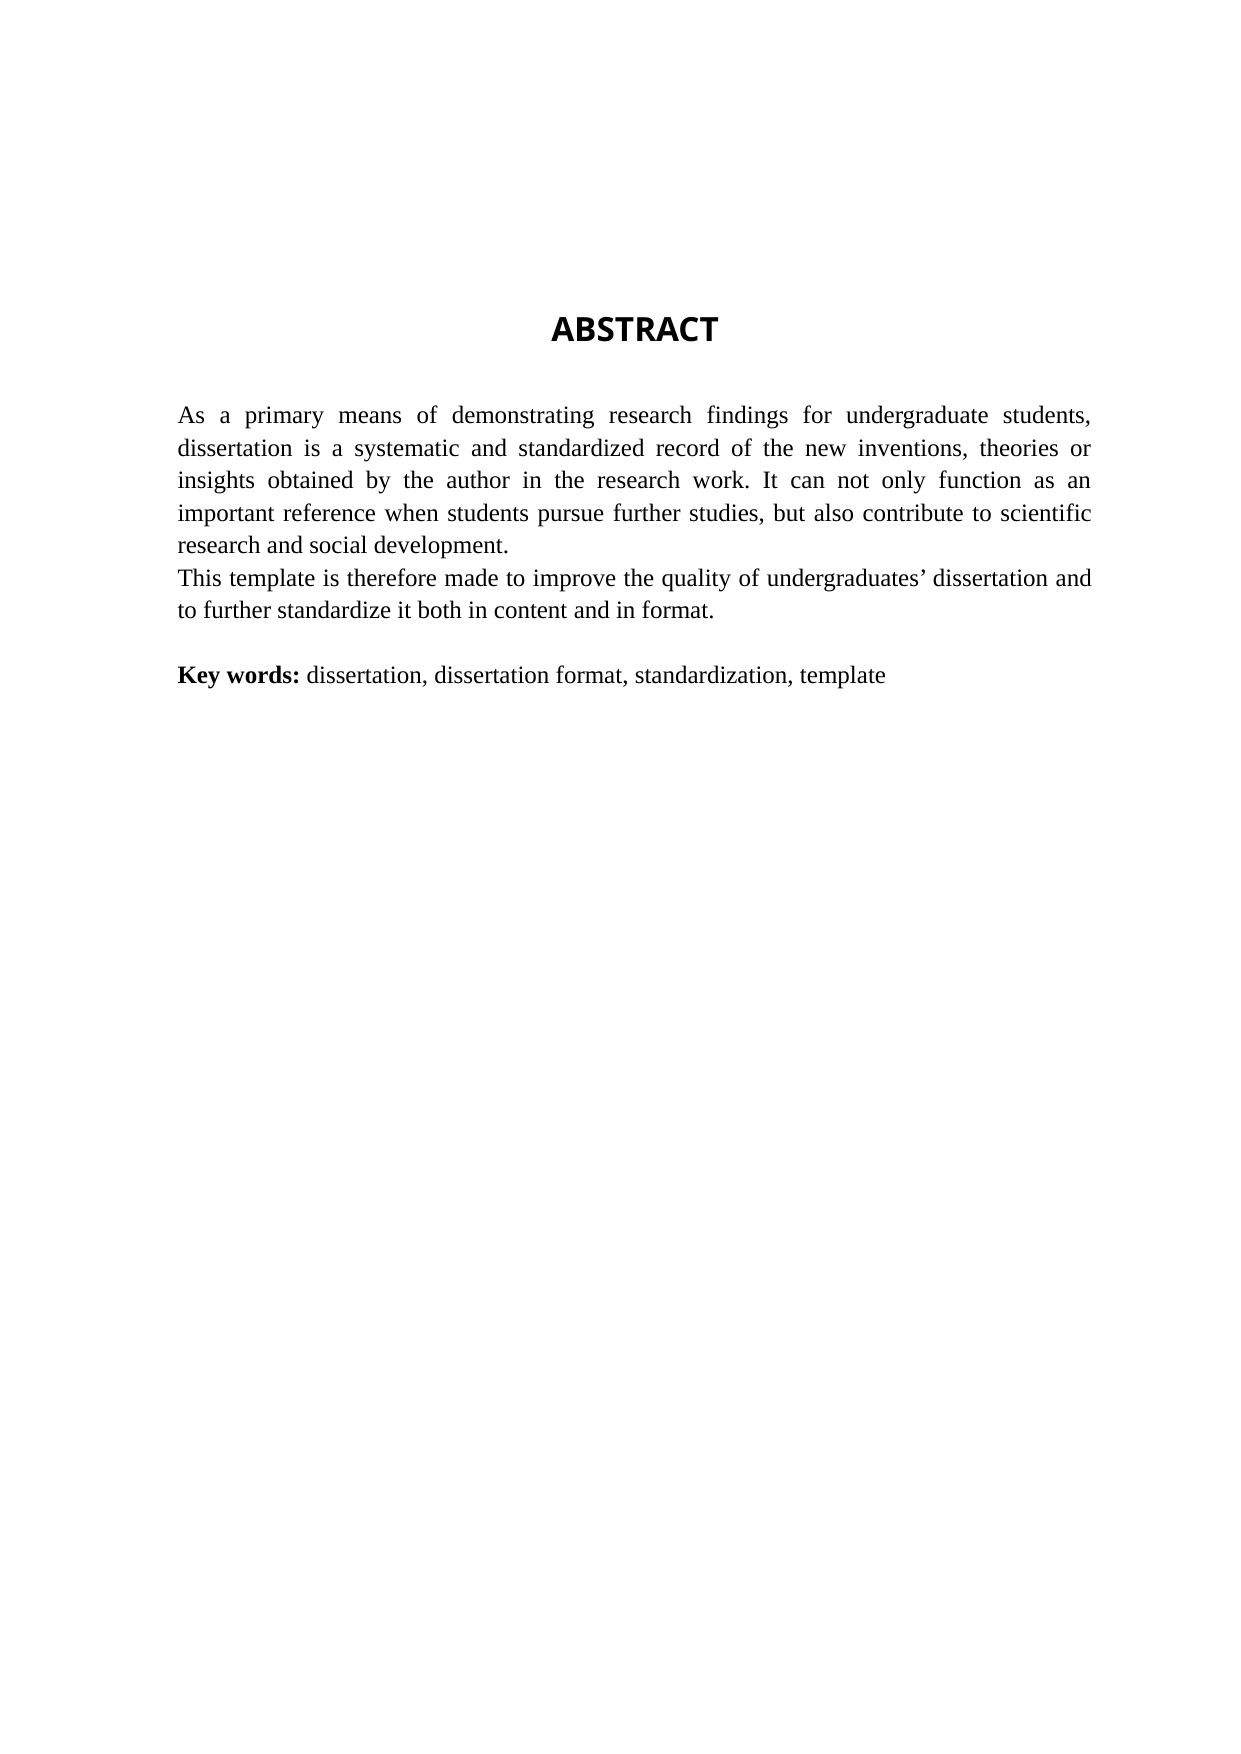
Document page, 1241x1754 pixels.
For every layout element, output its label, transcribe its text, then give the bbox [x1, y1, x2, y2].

text Key words: dissertation, dissertation format, standardization, template [177, 659, 1092, 691]
text As a primary means of demonstrating research findings for undergraduate students, dissertation is a systematic and standardized record of the new inventions, theories or insights obtained by the author in the research work. It can not only function as an important reference when students pursue further studies, but also contribute to scientific research and social development. [177, 399, 1092, 561]
subtitle ABSTRACT [177, 296, 1092, 361]
text This template is therefore made to improve the quality of undergraduates’ dissertation and to further standardize it both in content and in format. [177, 561, 1092, 626]
